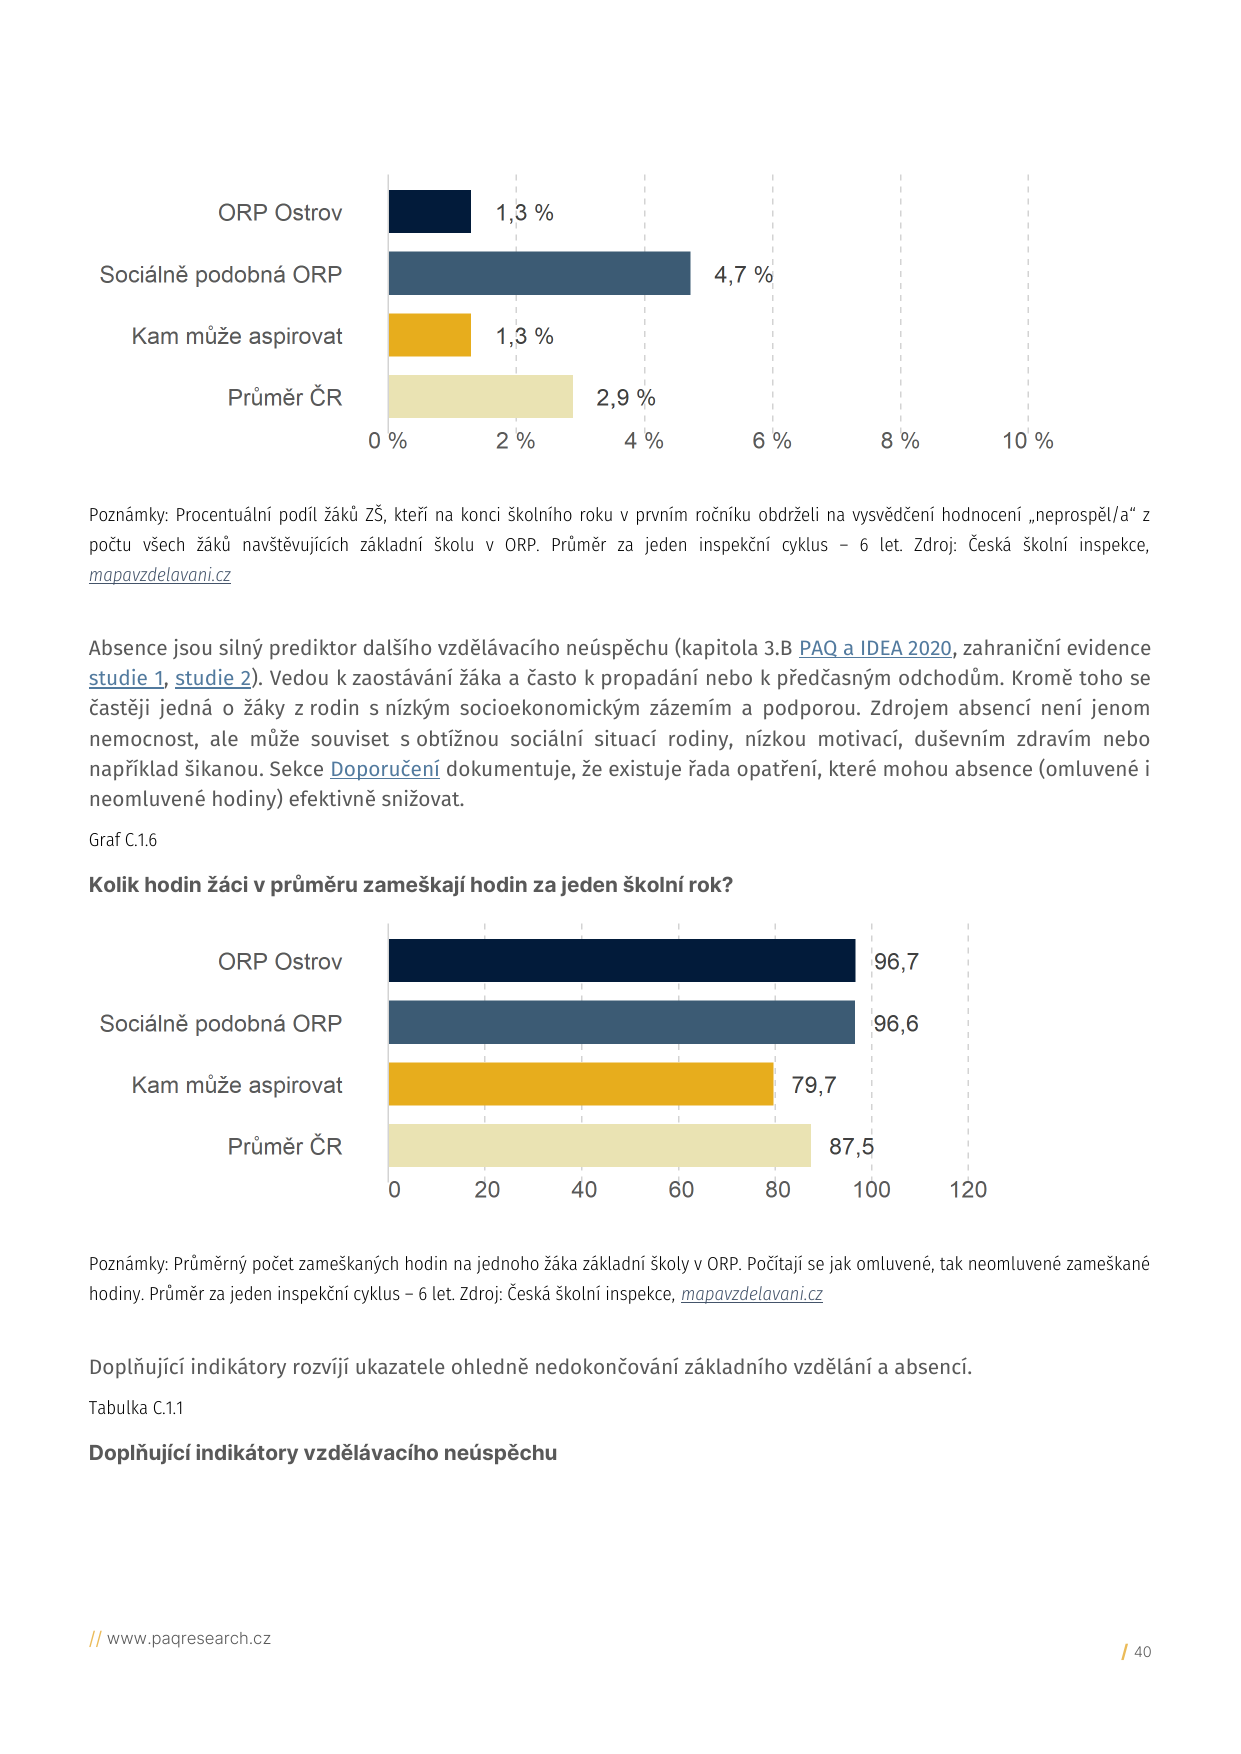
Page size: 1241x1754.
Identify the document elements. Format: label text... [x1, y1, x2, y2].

text Graf C.1.6 [89, 828, 1152, 851]
text Absence jsou silný prediktor dalšího vzdělávacího neúspěchu (kapitola 3.B PAQ a IDEA 2020, zahraniční evidence studie 1, studie 2). Vedou k zaostávání žáka a často k propadání nebo k předčasným odchodům. Kromě toho se častěji jedná o žáky z rodin s nízkým socioekonomickým zázemím a podporou. Zdrojem absencí není jenom nemocnost, ale může souviset s obtížnou sociální situací rodiny, nízkou motivací, duševním zdravím nebo například šikanou. Sekce Doporučení dokumentuje, že existuje řada opatření, které mohou absence (omluvené i neomluvené hodiny) efektivně snižovat. [89, 631, 1152, 812]
text Poznámky: Procentuální podíl žáků ZŠ, kteří na konci školního roku v prvním ročníku obdrželi na vysvědčení hodnocení „neprospěl/a“ z počtu všech žáků navštěvujících základní školu v ORP. Průměr za jeden inspekční cyklus – 6 let. Zdroj: Česká školní inspekce, mapavzdelavani.cz [89, 496, 1152, 586]
picture [88, 897, 1139, 1229]
picture [88, 147, 1139, 480]
text Poznámky: Průměrný počet zameškaných hodin na jednoho žáka základní školy v ORP. Počítají se jak omluvené, tak neomluvené zameškané hodiny. Průměr za jeden inspekční cyklus – 6 let. Zdroj: Česká školní inspekce, mapavzdelavani.cz [89, 1245, 1152, 1306]
text Doplňující indikátory rozvíjí ukazatele ohledně nedokončování základního vzdělání a absencí. [89, 1350, 1152, 1380]
text Doplňující indikátory vzdělávacího neúspěchu [89, 1435, 1152, 1465]
text Tabulka C.1.1 [89, 1397, 1152, 1419]
text Kolik hodin žáci v průměru zameškají hodin za jeden školní rok? [89, 867, 1152, 897]
